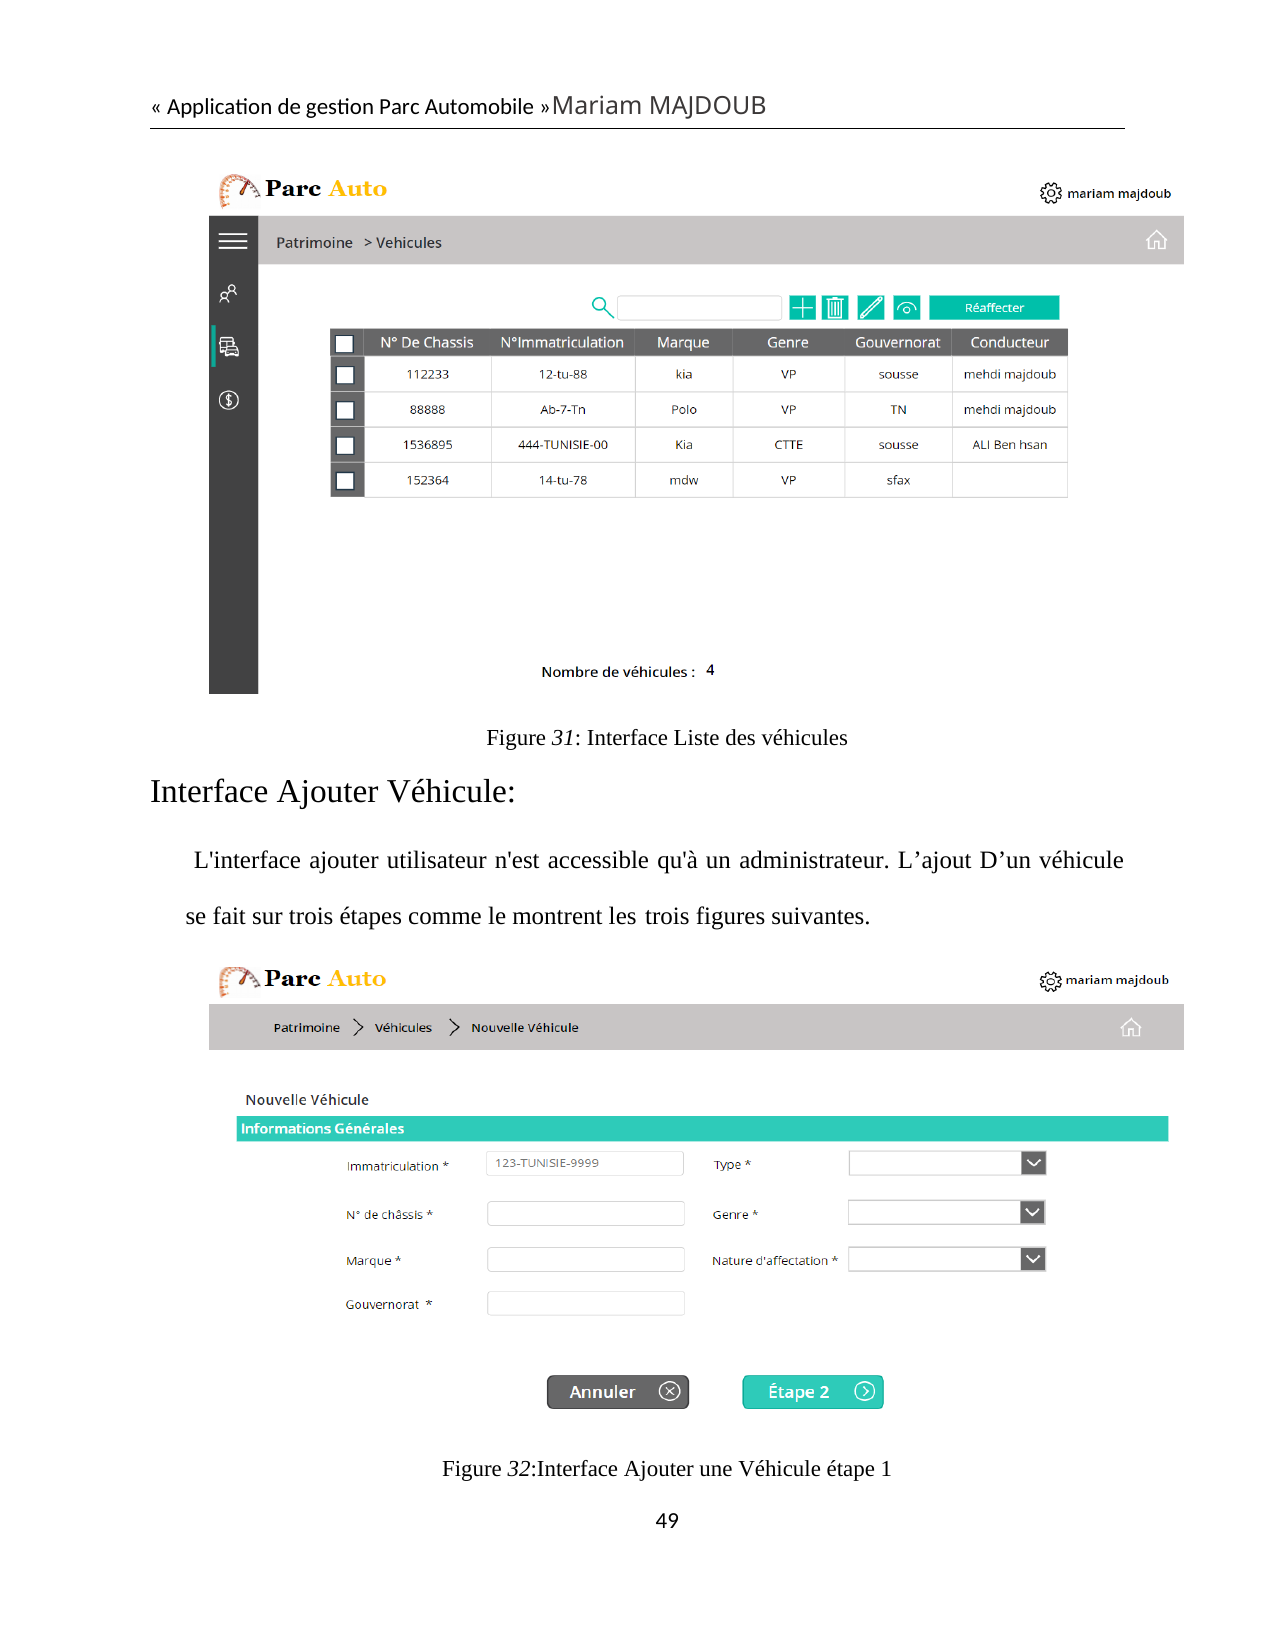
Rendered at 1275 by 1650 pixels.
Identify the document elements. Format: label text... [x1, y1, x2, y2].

text Figure 31: Interface Liste des véhicules [150, 724, 1125, 751]
picture [209, 169, 1184, 694]
text Interface Ajouter Véhicule: [150, 771, 1125, 810]
list L'interface ajouter utilisateur n'est accessible qu'à un administrateur. L’ajout D’un véhicule se fait sur trois étapes comme le montrent les trois figures suivantes. [185, 846, 1125, 932]
picture [209, 967, 1184, 1424]
text Figure 32:Interface Ajouter une Véhicule étape 1 [150, 1455, 1125, 1481]
